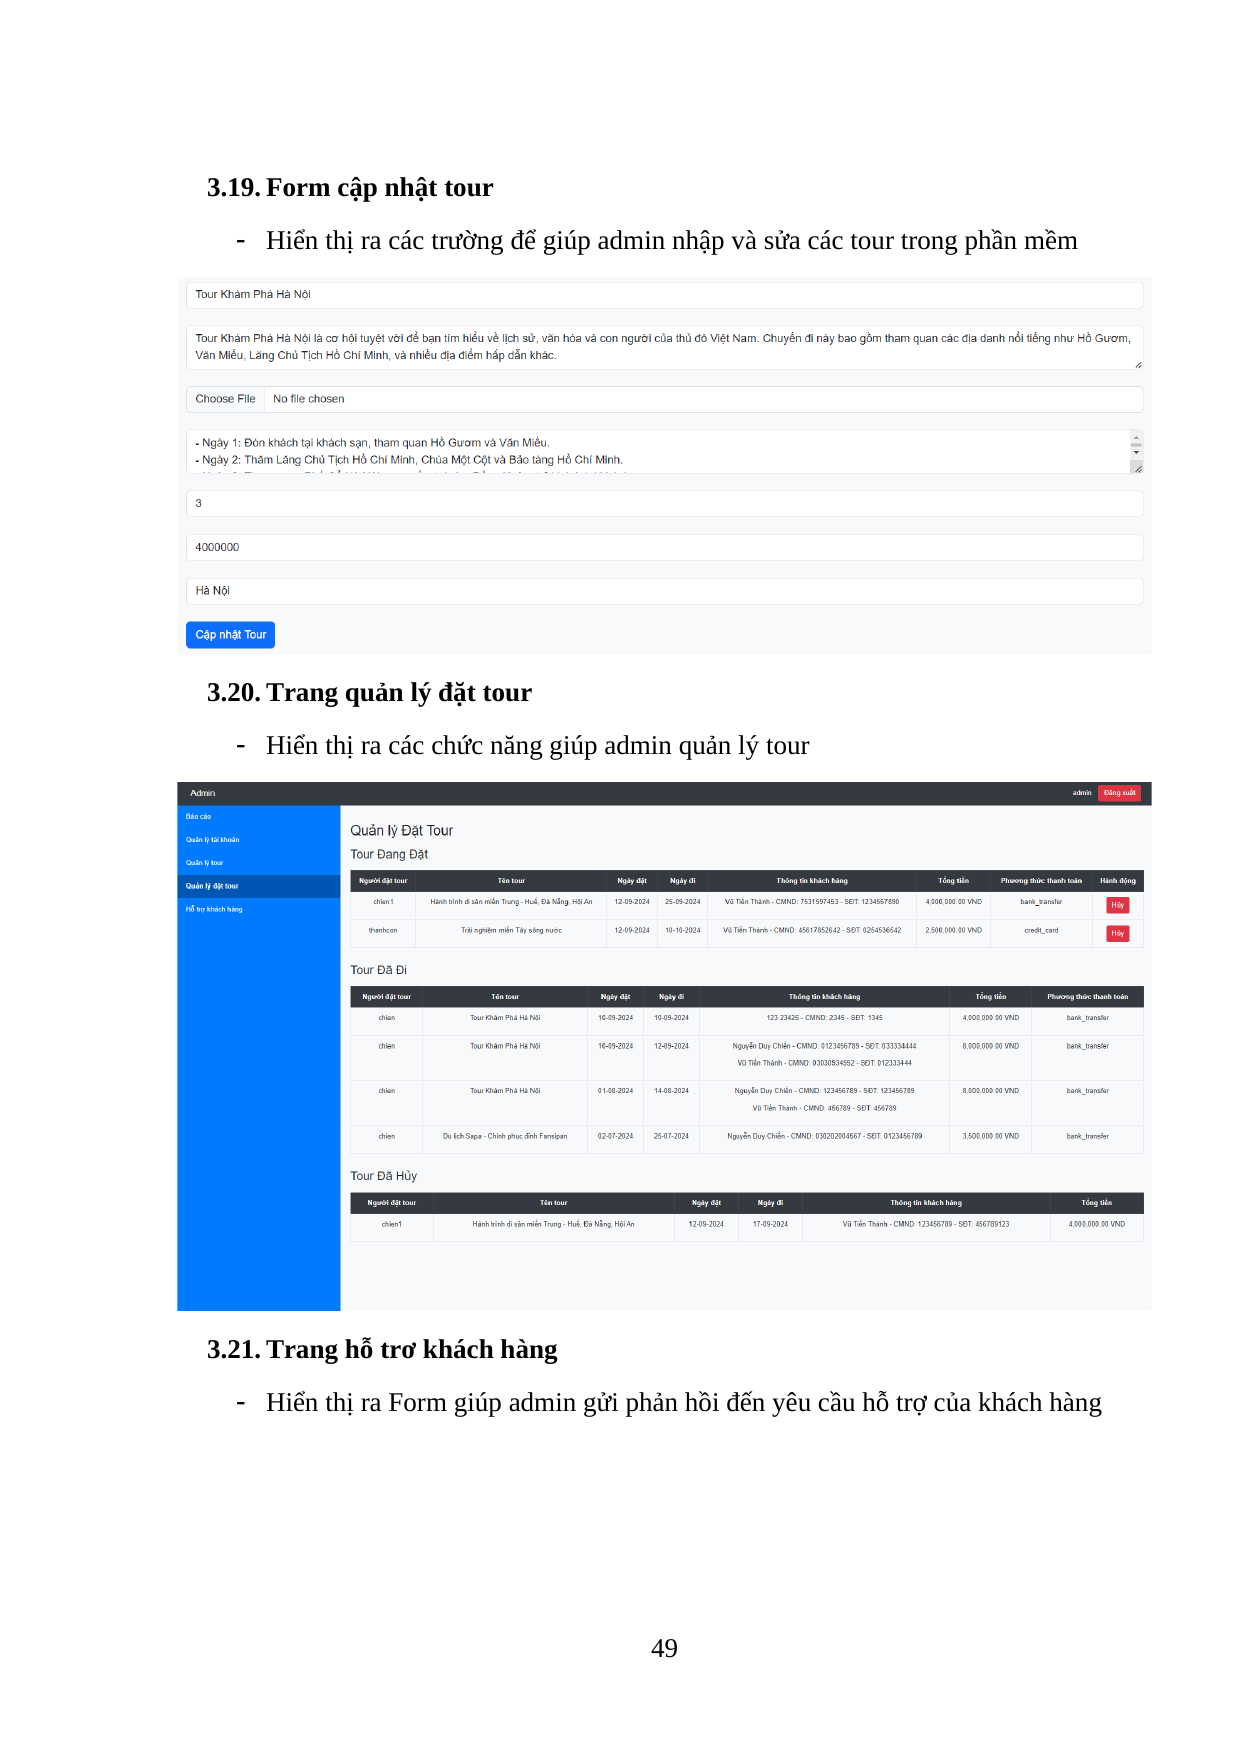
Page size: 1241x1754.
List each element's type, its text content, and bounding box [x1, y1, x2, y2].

subtitle Form cập nhật tour [207, 171, 1152, 202]
text Hiển thị ra các trường để giúp admin nhập và sửa các tour trong phần mềm [236, 224, 1152, 255]
subtitle Trang hỗ trơ khách hàng [207, 1333, 1152, 1364]
subtitle Trang quản lý đặt tour [207, 676, 1152, 707]
text Hiển thị ra các chức năng giúp admin quản lý tour [236, 729, 1152, 760]
picture [177, 277, 1152, 655]
text Hiển thị ra Form giúp admin gửi phản hồi đến yêu cầu hỗ trợ của khách hàng [236, 1386, 1152, 1417]
picture [177, 782, 1152, 1311]
